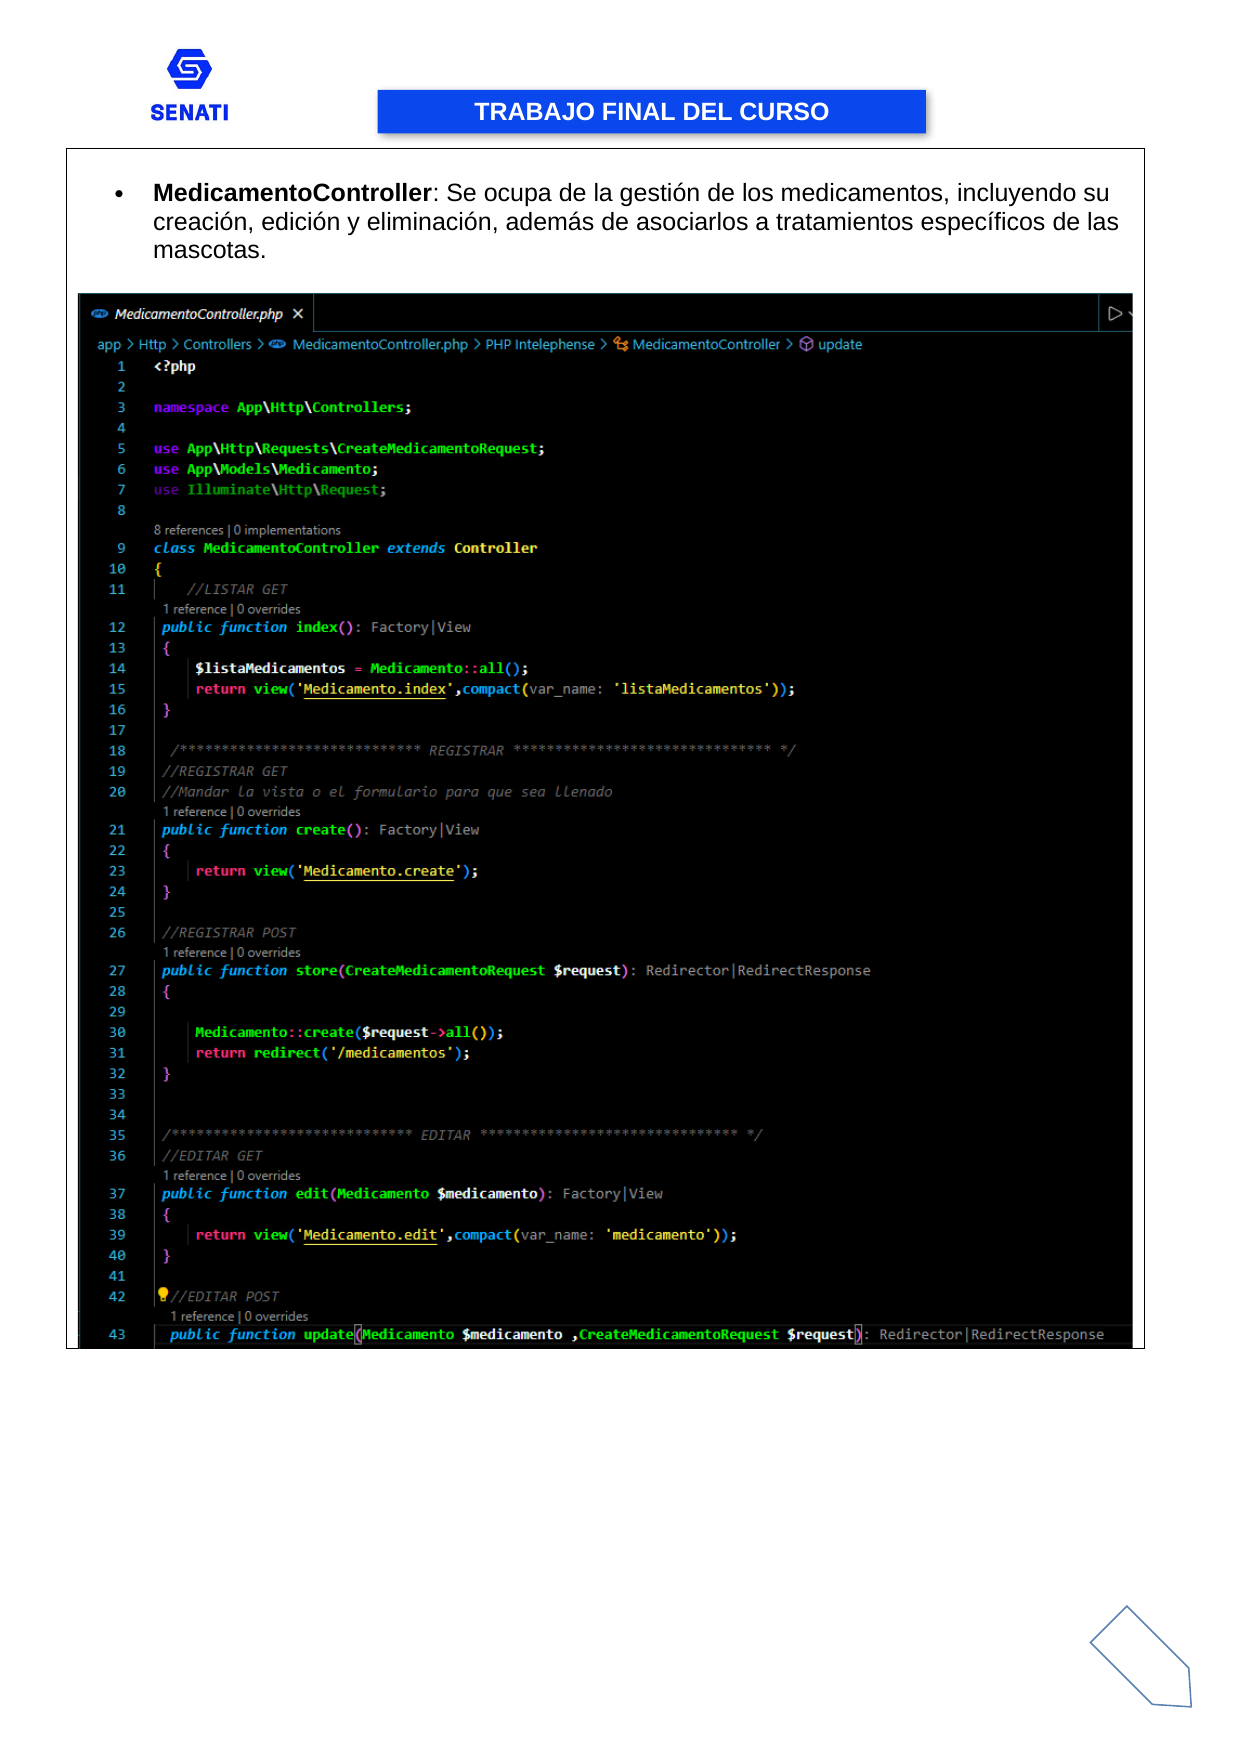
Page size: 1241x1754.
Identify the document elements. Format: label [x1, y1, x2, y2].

table_header [67, 149, 1144, 1348]
picture [147, 46, 231, 124]
picture [77, 293, 1133, 1349]
